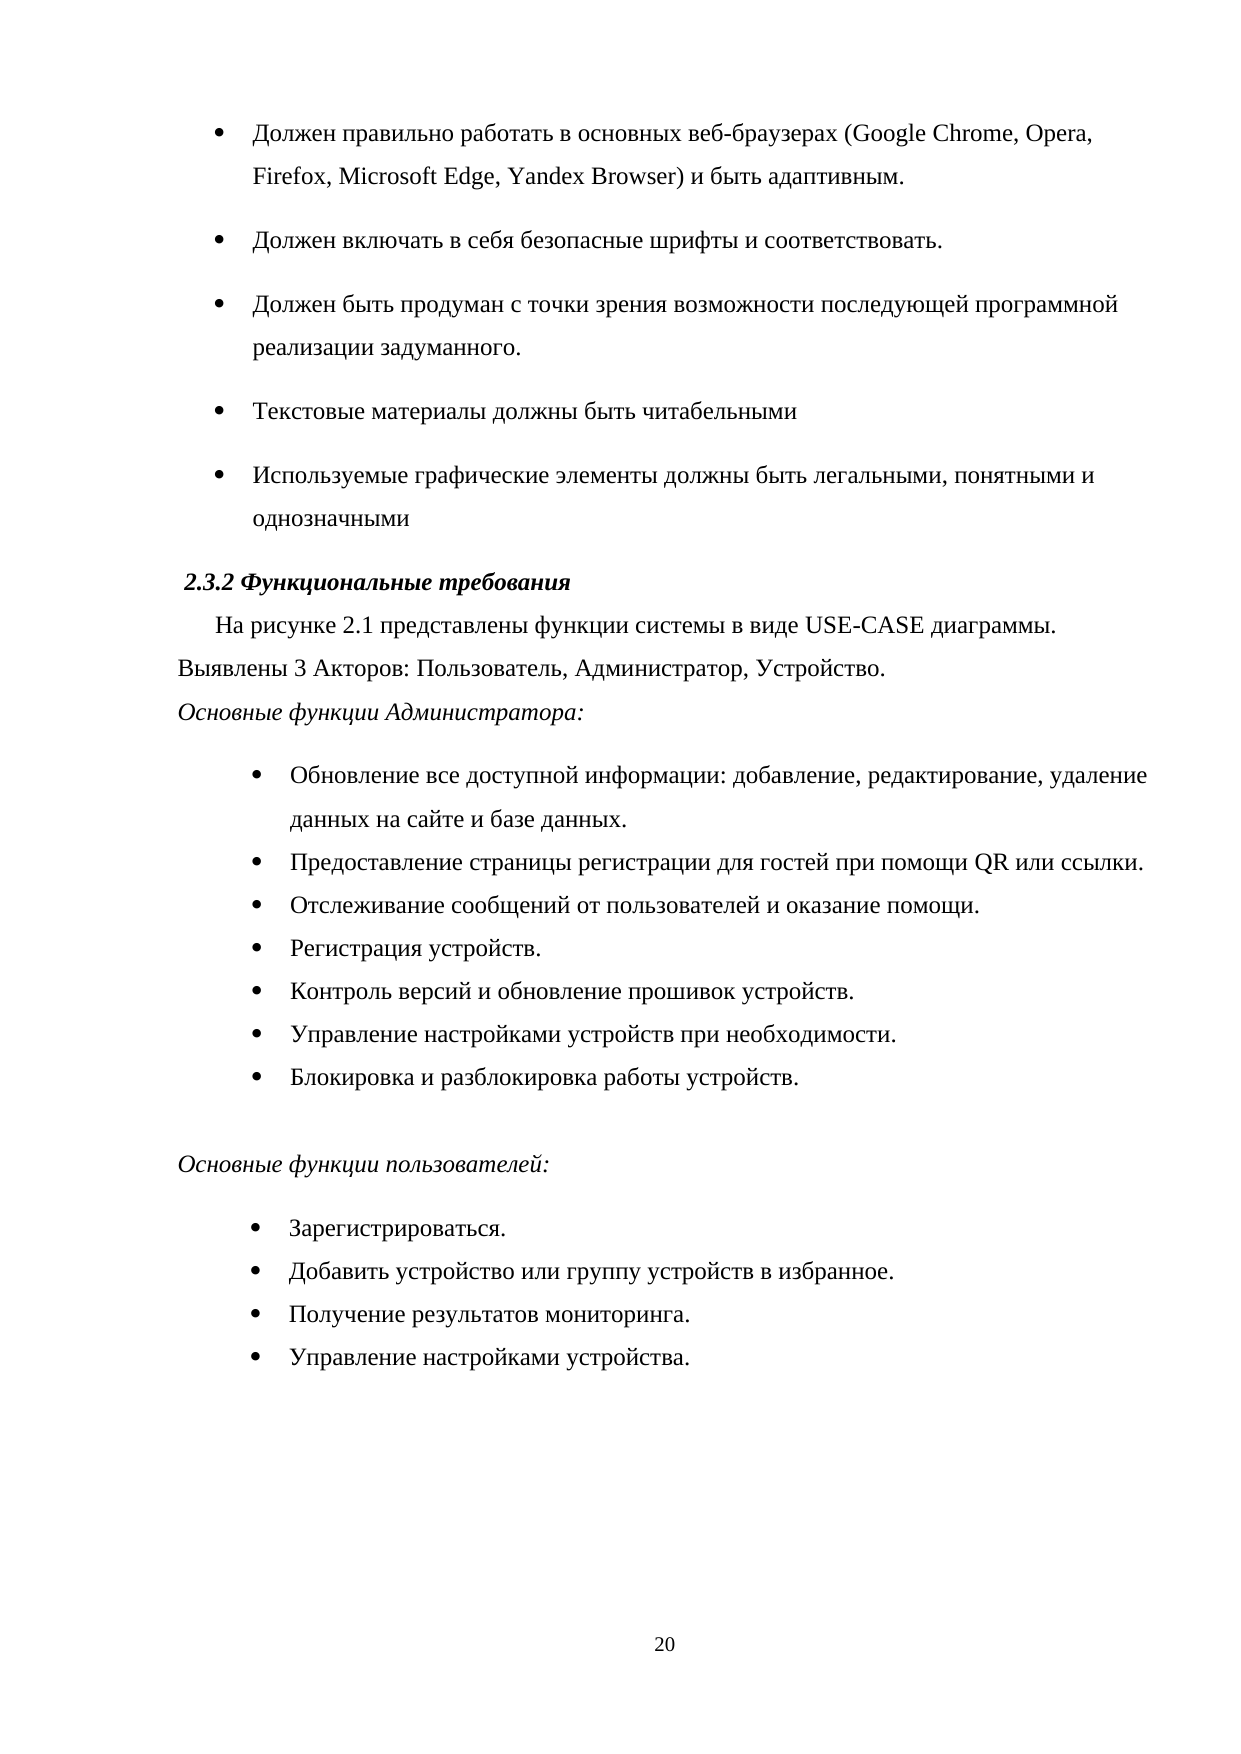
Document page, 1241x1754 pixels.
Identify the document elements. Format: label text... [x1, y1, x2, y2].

list Отслеживание сообщений от пользователей и оказание помощи. [252, 890, 1152, 919]
text На рисунке 2.1 представлены функции системы в виде USE-CASE диаграммы. Выявлены 3 Акторов: Пользователь, Администратор, Устройство. [177, 610, 1152, 682]
list Контроль версий и обновление прошивок устройств. [252, 976, 1152, 1005]
list Предоставление страницы регистрации для гостей при помощи QR или ссылки. [252, 847, 1152, 876]
text Основные функции пользователей: [177, 1149, 1152, 1177]
list Регистрация устройств. [252, 933, 1152, 962]
list Получение результатов мониторинга. [251, 1299, 1152, 1328]
list Управление настройками устройства. [251, 1342, 1152, 1371]
list Текстовые материалы должны быть читабельными [215, 396, 1152, 425]
list Управление настройками устройств при необходимости. [252, 1019, 1152, 1048]
list Блокировка и разблокировка работы устройств. [252, 1062, 1152, 1091]
list Добавить устройство или группу устройств в избранное. [251, 1256, 1152, 1284]
text Основные функции Администратора: [177, 697, 1152, 725]
list Должен быть продуман с точки зрения возможности последующей программной реализации задуманного. [215, 289, 1152, 361]
list Должен правильно работать в основных веб-браузерах (Google Chrome, Opera, Firefox, Microsoft Edge, Yandex Browser) и быть адаптивным. [215, 118, 1152, 190]
subtitle 2.3.2 Функциональные требования [184, 567, 1152, 596]
list Должен включать в себя безопасные шрифты и соответствовать. [215, 225, 1152, 254]
list Зарегистрироваться. [251, 1213, 1152, 1241]
list Используемые графические элементы должны быть легальными, понятными и однозначными [215, 460, 1152, 532]
list Обновление все доступной информации: добавление, редактирование, удаление данных на сайте и базе данных. [252, 761, 1152, 832]
